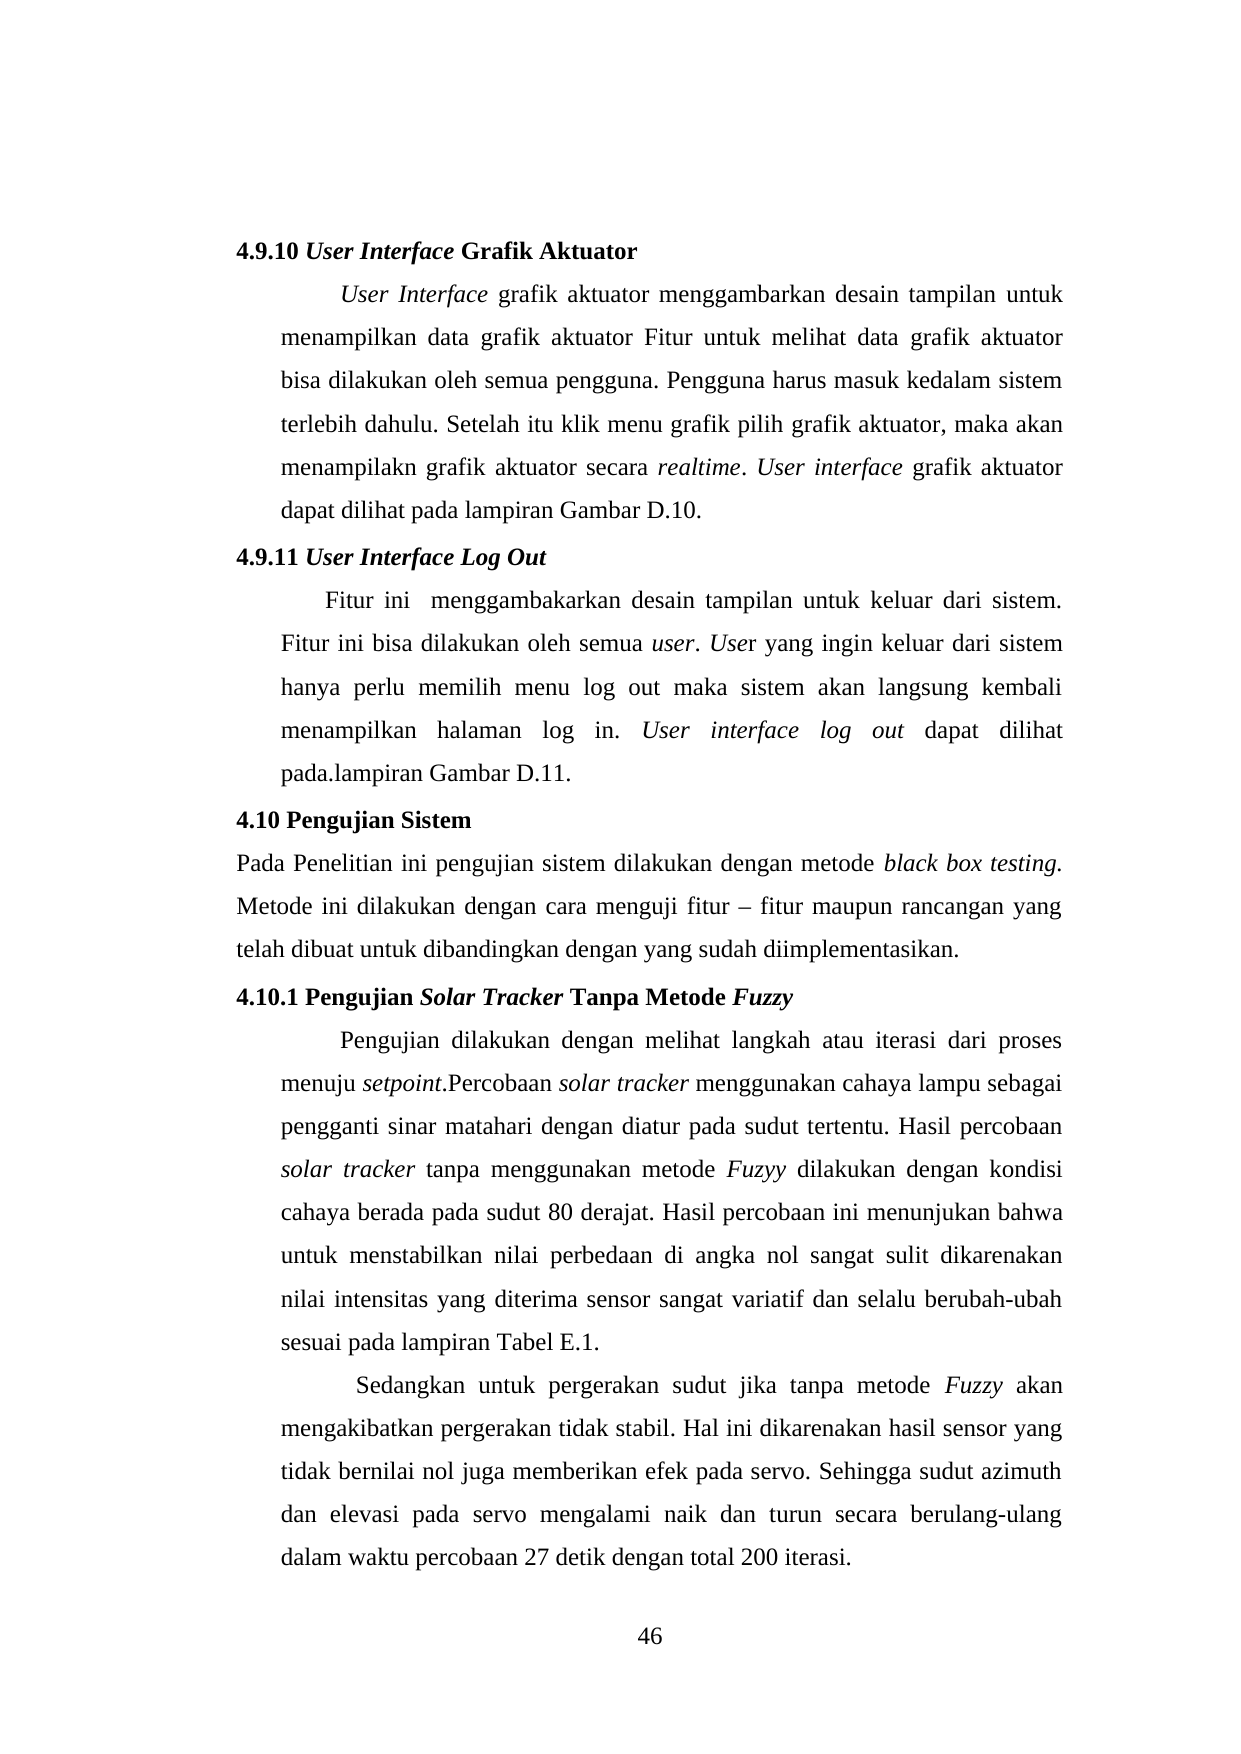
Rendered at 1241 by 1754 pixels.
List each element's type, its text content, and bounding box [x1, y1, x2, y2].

subtitle User Interface Grafik Aktuator [236, 236, 1063, 265]
subtitle Pengujian Sistem [236, 805, 1063, 834]
text Pada Penelitian ini pengujian sistem dilakukan dengan metode black box testing. Metode ini dilakukan dengan cara menguji fitur – fitur maupun rancangan yang telah dibuat untuk dibandingkan dengan yang sudah diimplementasikan. [236, 848, 1063, 963]
text Fitur ini menggambakarkan desain tampilan sistem User interfacelampiran Gambar D.11. [281, 585, 1063, 787]
subtitle User Interface Log Out [236, 542, 1063, 571]
text User Interface grafik aktuator menggambarkan desain tampilan menampilkan data grafik aktuator data grafik aktuator semua pengguna Penggunagrafik pilih grafik aktuatormenampilakngrafik aktuator secara realtimeUser interfacegrafik aktuator lampiran Gambar D.10. [281, 279, 1063, 524]
text atau setpointsolartrackersolartrackerFuzyydilakukan cahaya berada pada. Hasil percobaan ini sesuai pada lampiran Tabel E.1. [281, 1025, 1063, 1356]
text Sedangkan untuk pergerakan sudut jika tanpa metode Fuzzy akan mengakibatkan pergerakan tidak stabil. Hal ini dikarenakan hasil sensor yang tidak bernilai nol juga memberikan efek pada servo. Sehingga sudut azimuth dan elevasi pada servo mengalami naik dan turun secara berulang-ulang dalam waktu percobaan 27 detik dengan total 200 iterasi. [281, 1370, 1063, 1571]
subtitle Pengujian Solar Tracker Tanpa Metode Fuzzy [236, 982, 1063, 1011]
